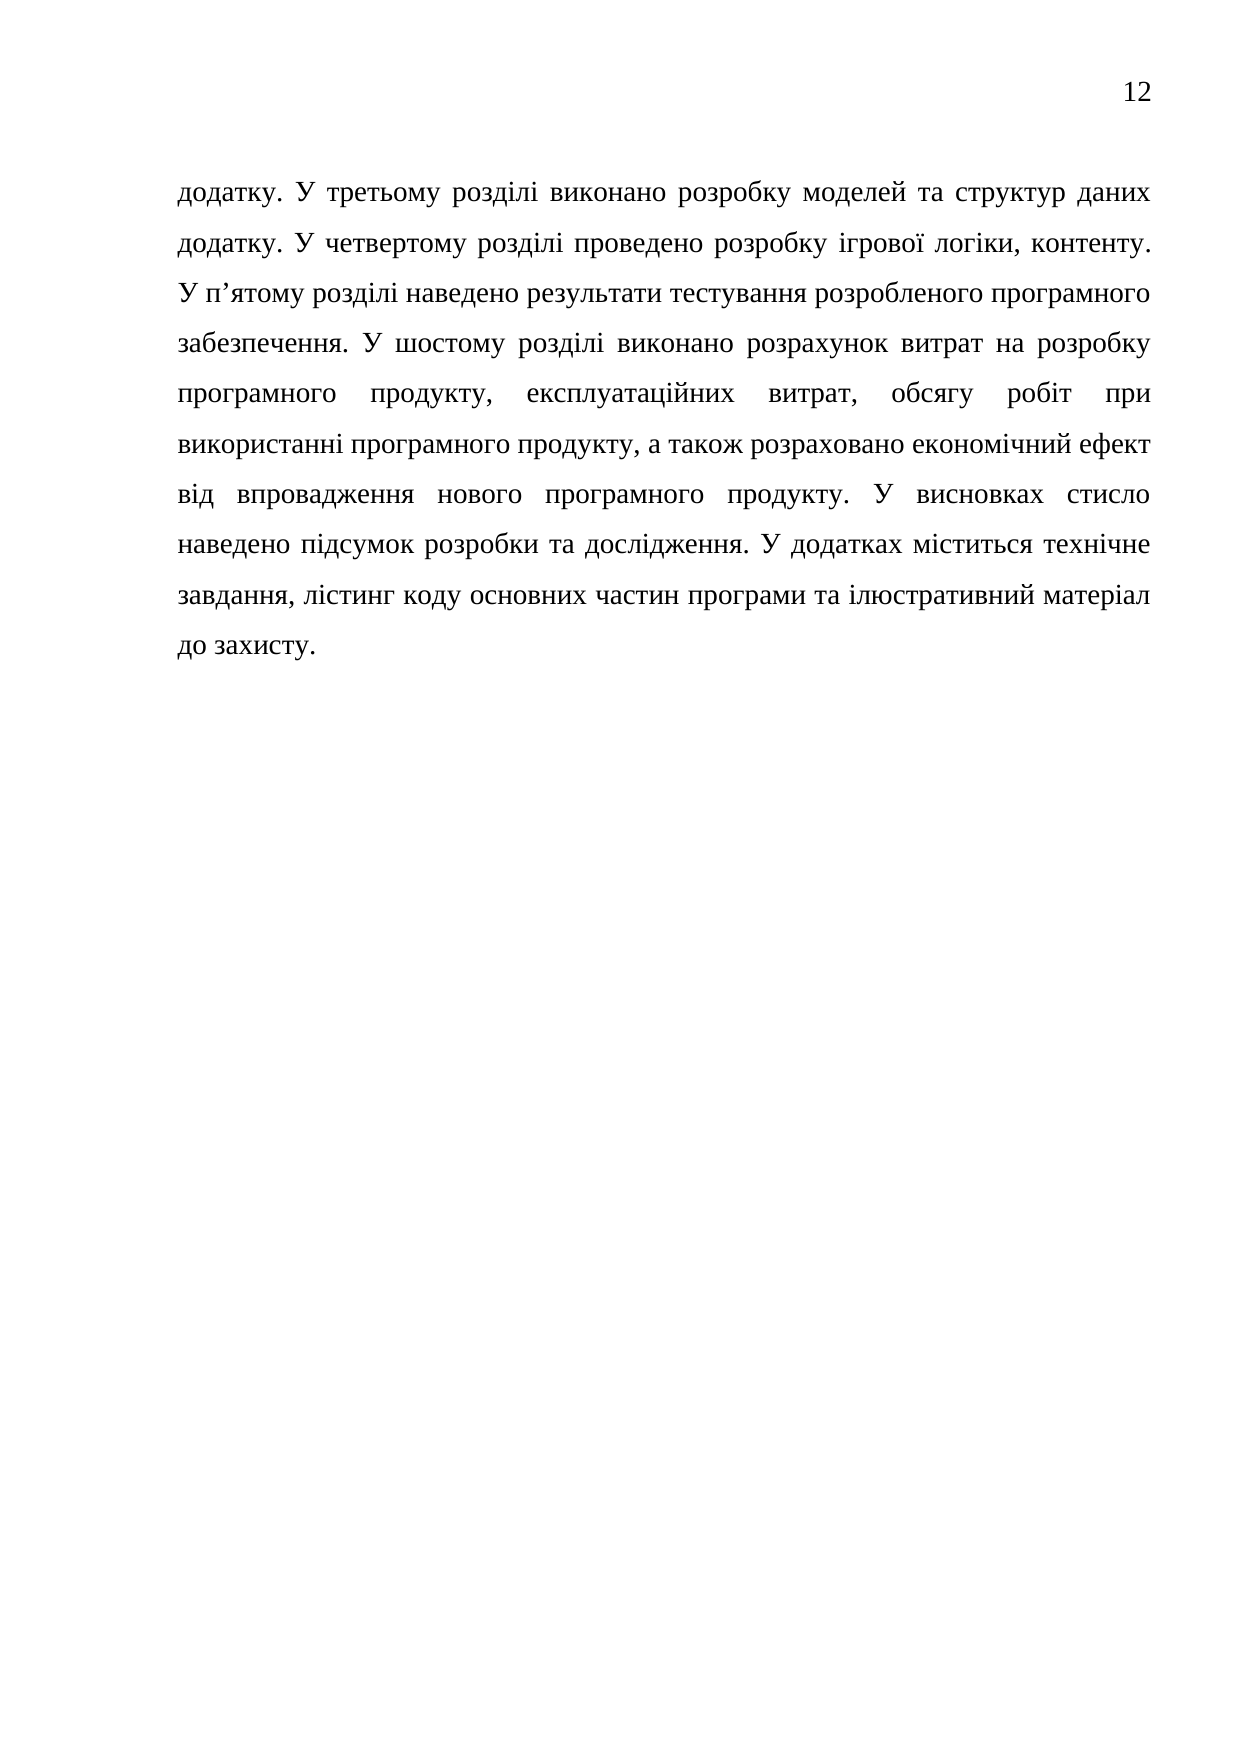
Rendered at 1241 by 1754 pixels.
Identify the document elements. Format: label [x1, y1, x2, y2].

text [177, 174, 1152, 661]
